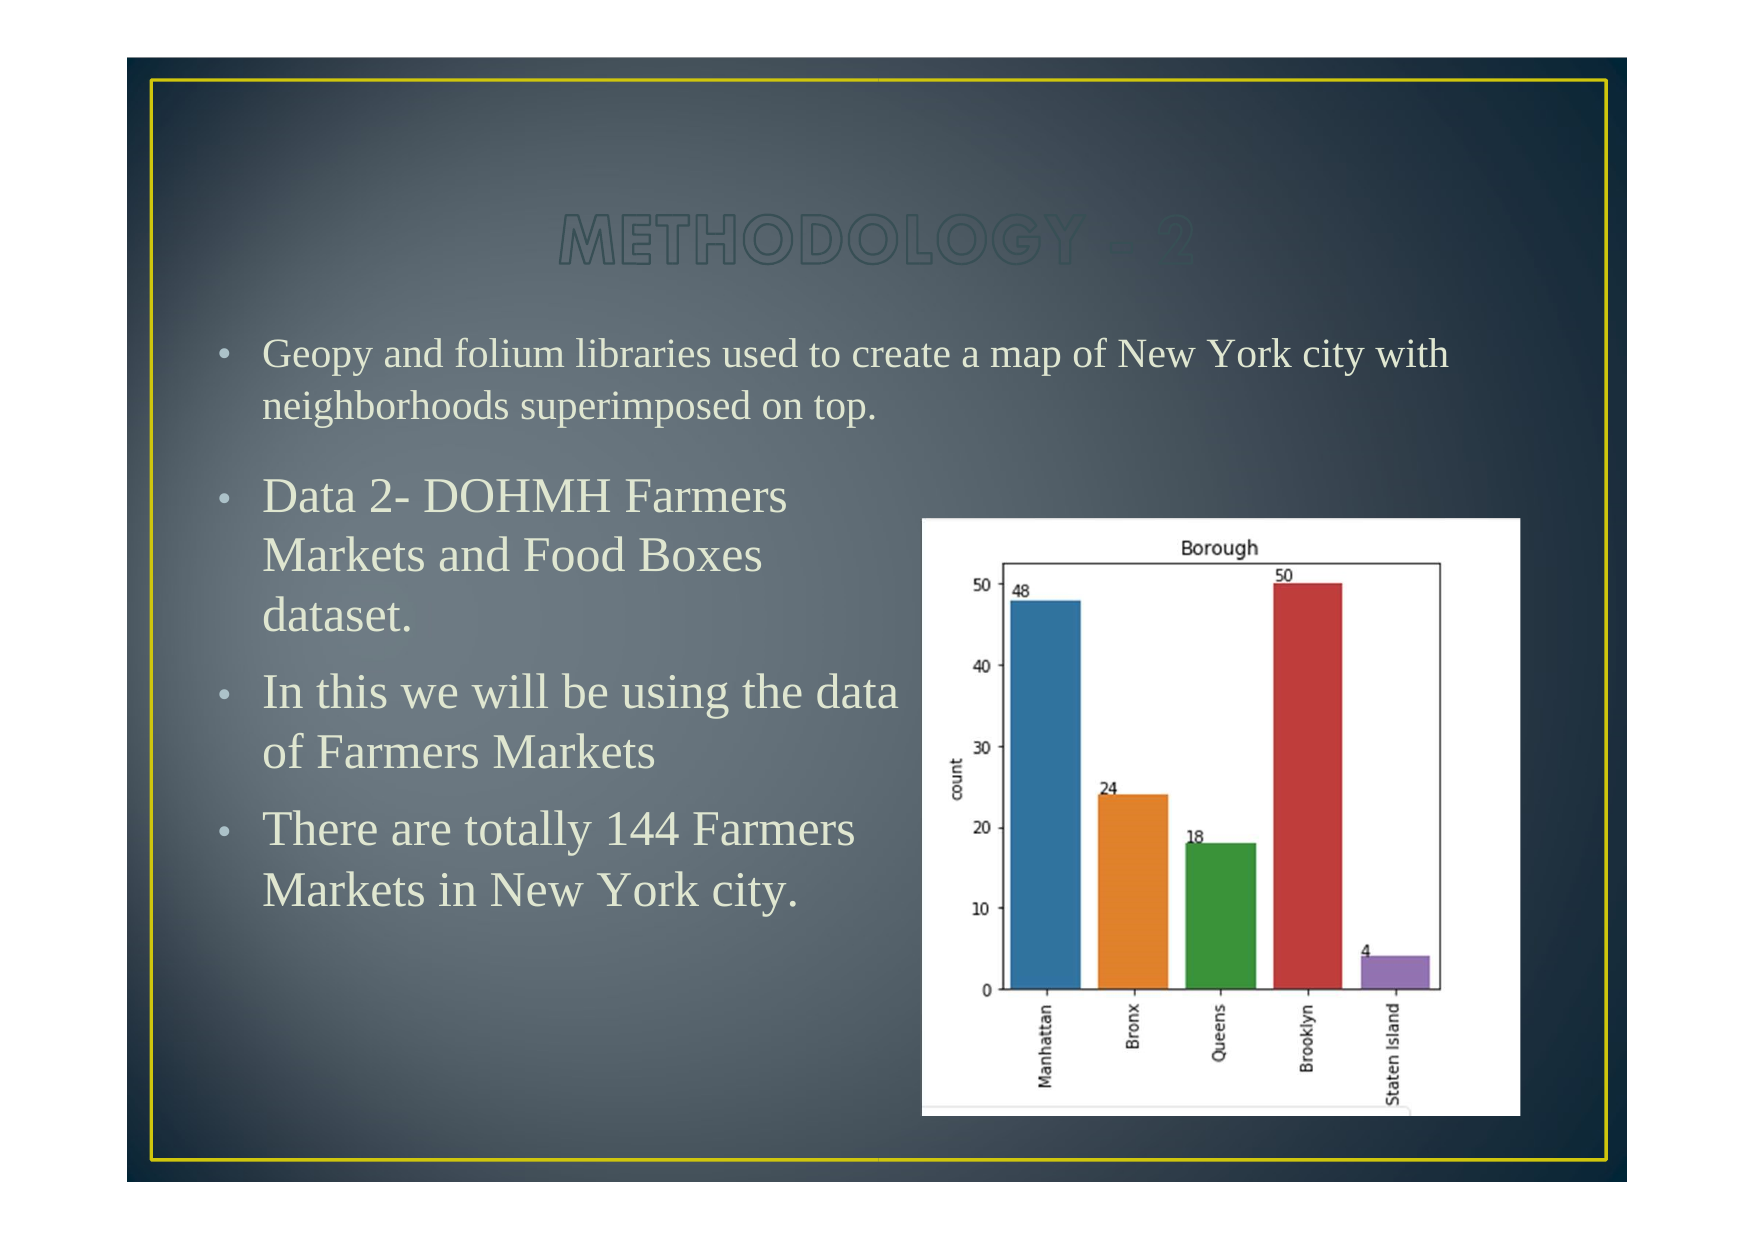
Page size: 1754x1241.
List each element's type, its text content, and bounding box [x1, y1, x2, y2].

list Geopy and folium libraries used to create a map of New York city with neighborhoods superimposed on top. [217, 329, 1530, 428]
picture [126, 57, 1627, 1182]
list Data 2- DOHMH Farmers Markets and Food Boxes dataset. [217, 466, 1530, 642]
list In this we will be using the data of Farmers Markets [217, 661, 920, 779]
list There are totally 144 Farmers Markets in New York city. [217, 799, 920, 917]
